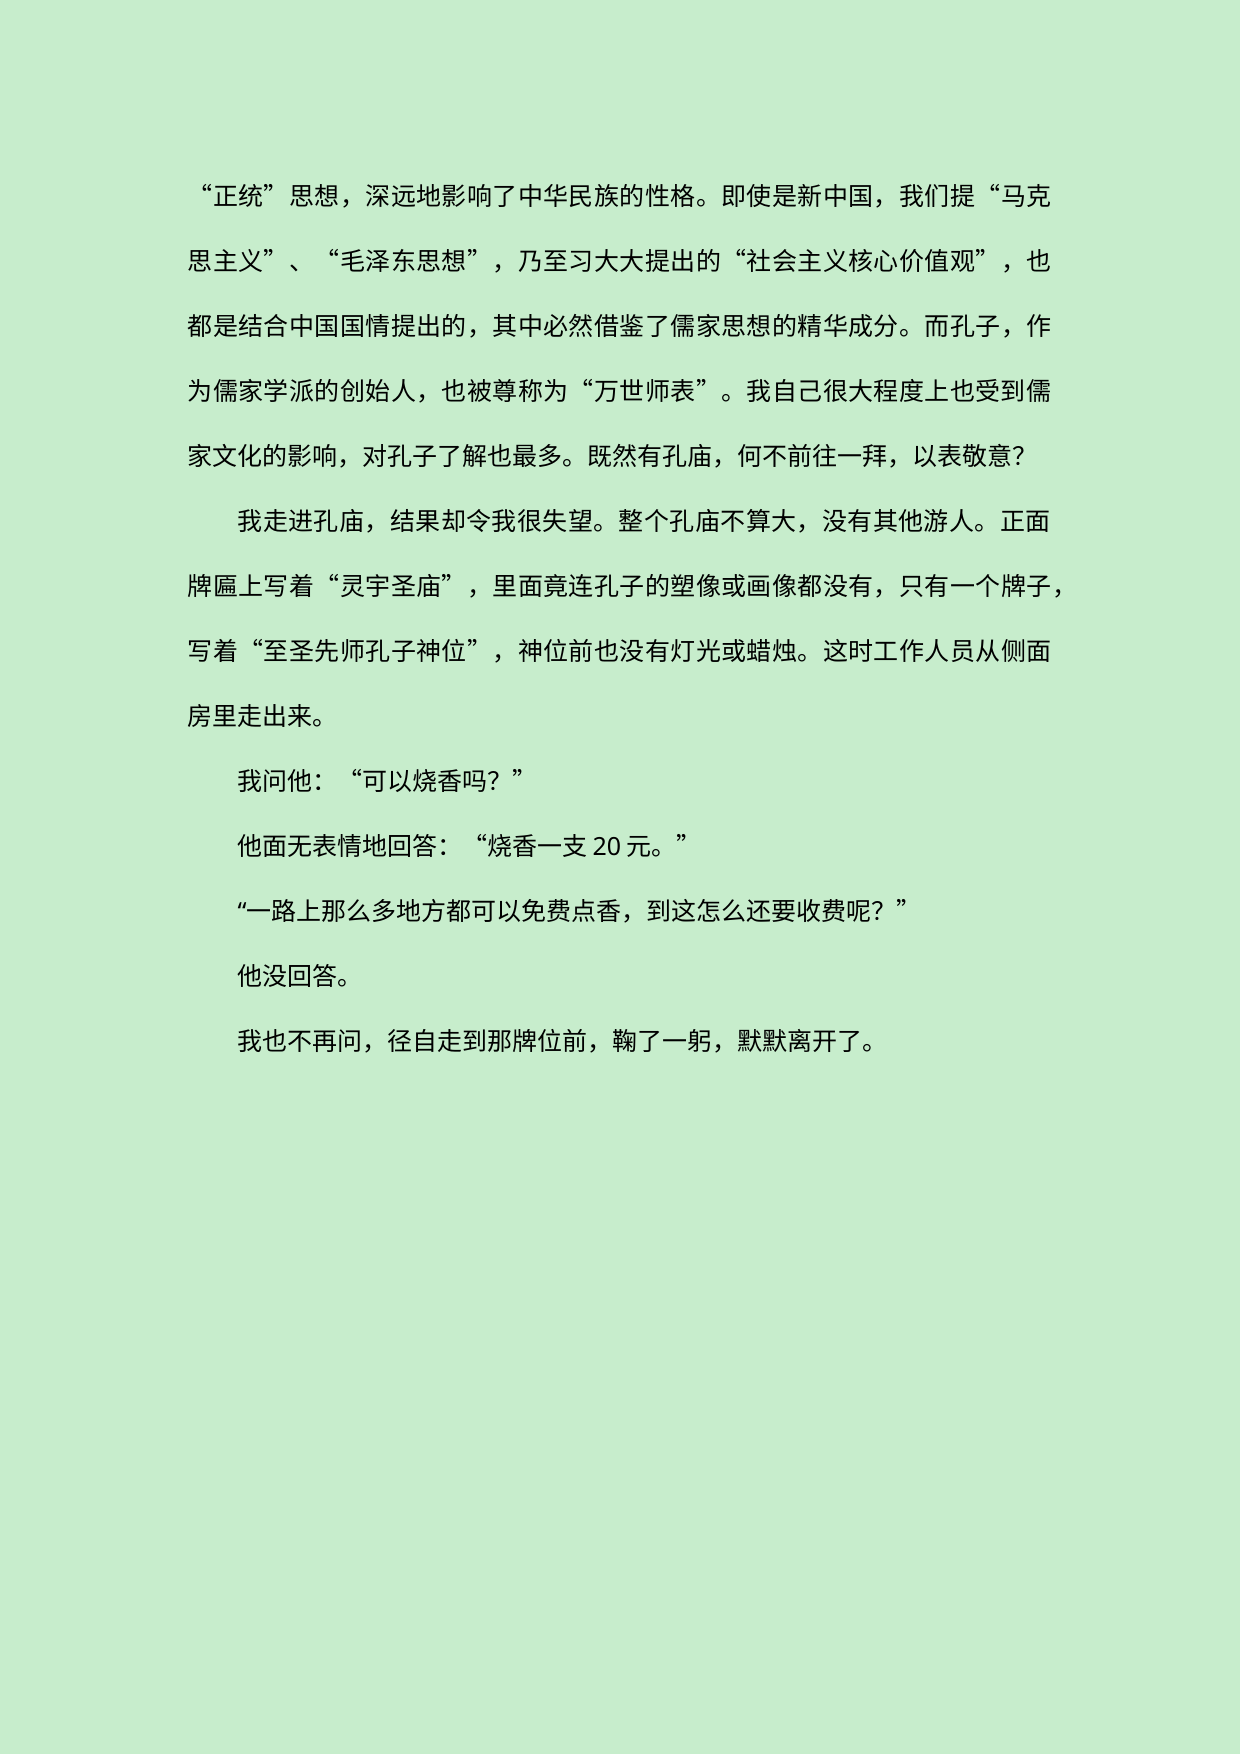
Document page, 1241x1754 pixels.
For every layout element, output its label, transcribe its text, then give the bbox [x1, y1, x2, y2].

text 他面无表情地回答：“烧香一支20元。” [187, 812, 1053, 877]
text 我问他：“可以烧香吗？” [187, 747, 1053, 812]
text 他没回答。 [187, 942, 1053, 1007]
text “一路上那么多地方都可以免费点香，到这怎么还要收费呢？” [187, 877, 1053, 942]
text 我走进孔庙，结果却令我很失望。整个孔庙不算大，没有其他游人。正面牌匾上写着“灵宇圣庙”，里面竟连孔子的塑像或画像都没有，只有一个牌子，写着“至圣先师孔子神位”，神位前也没有灯光或蜡烛。这时工作人员从侧面房里走出来。 [187, 487, 1053, 747]
text 我也不再问，径自走到那牌位前，鞠了一躬，默默离开了。 [187, 1007, 1053, 1072]
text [187, 162, 1053, 487]
